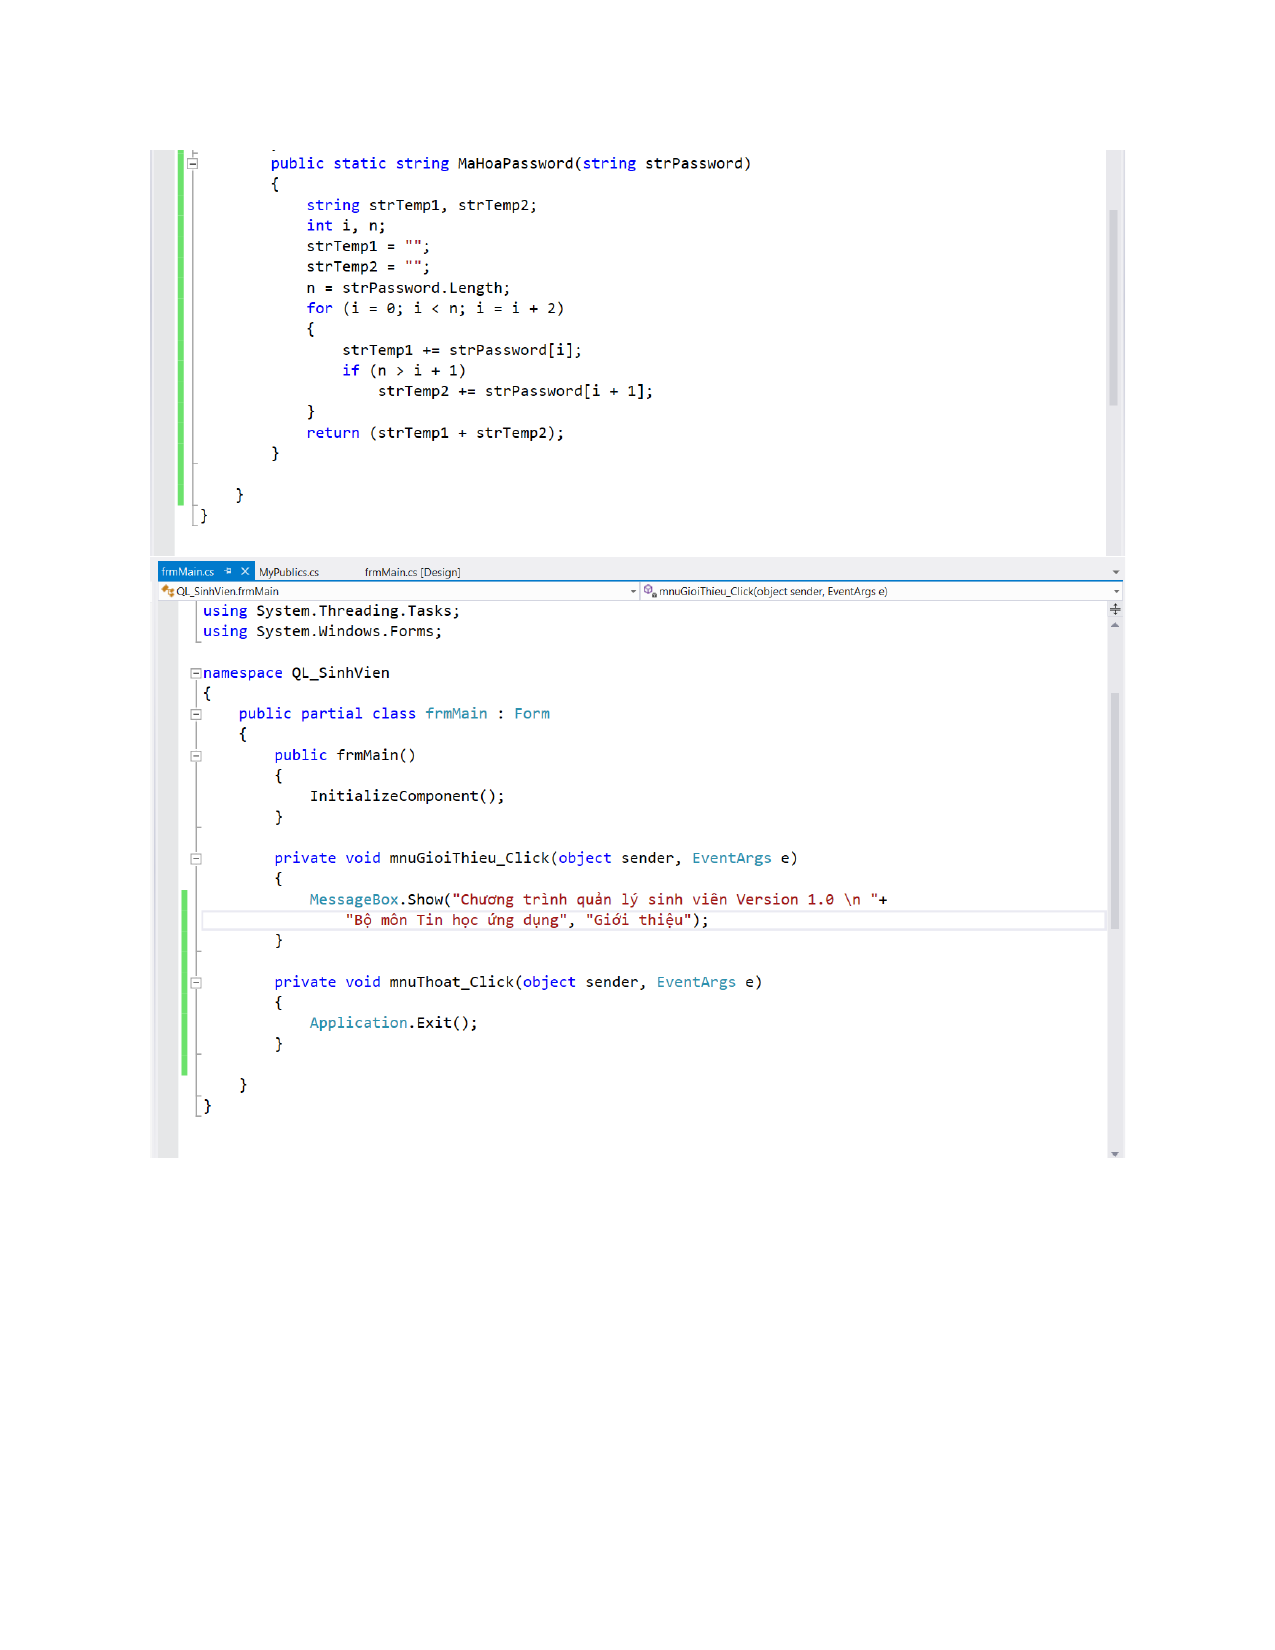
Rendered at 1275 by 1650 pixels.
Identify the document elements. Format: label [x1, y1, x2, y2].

picture [150, 150, 1125, 556]
picture [150, 557, 1125, 1158]
